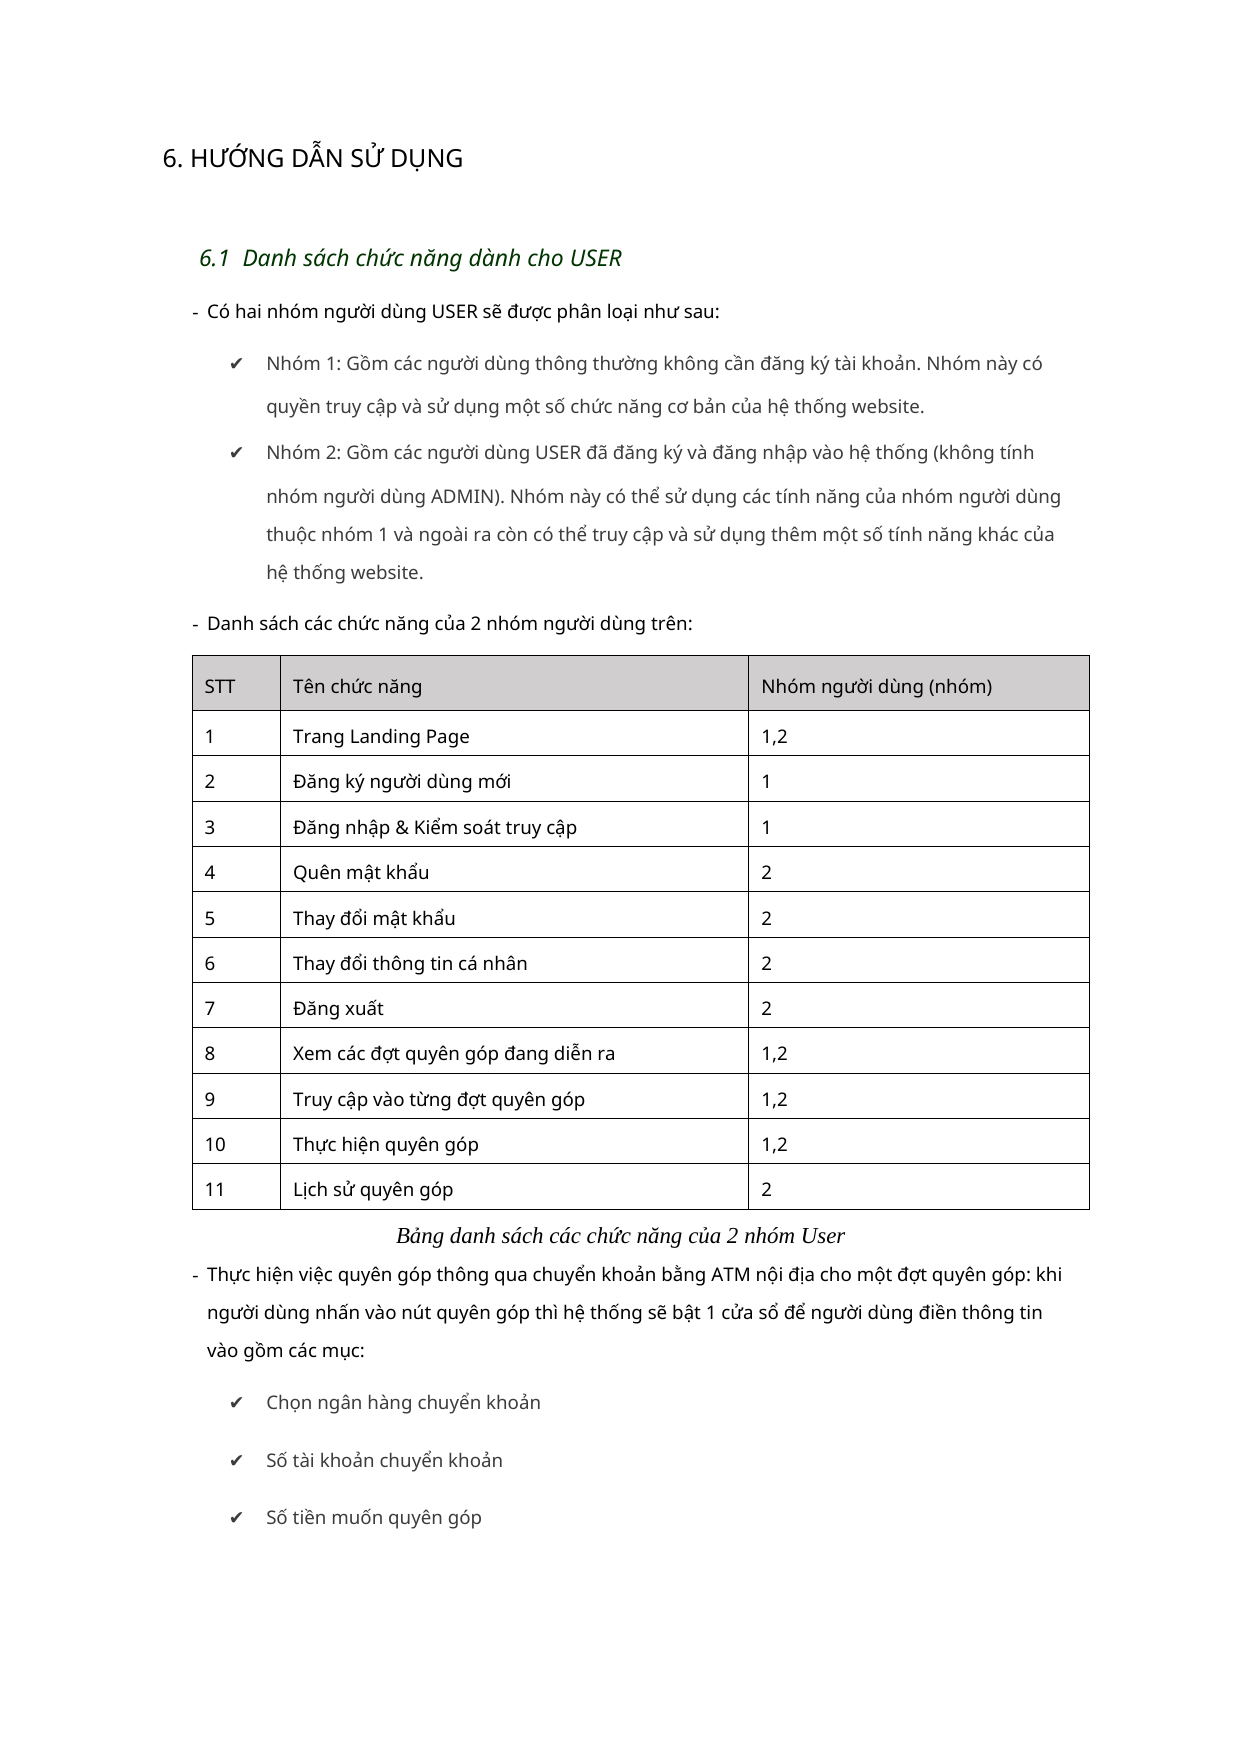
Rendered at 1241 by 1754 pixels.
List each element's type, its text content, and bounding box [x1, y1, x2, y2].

table_cell 1 [193, 711, 280, 755]
list Danh sách các chức năng của 2 nhóm người dùng trên: [192, 610, 1078, 636]
table_cell 1,2 [749, 711, 1089, 755]
table_cell 2 [749, 892, 1089, 937]
table_cell 2 [749, 1164, 1089, 1208]
table_cell 7 [193, 983, 280, 1027]
list Chọn ngân hàng chuyển khoản [183, 1382, 1078, 1420]
list Số tài khoản chuyển khoản [183, 1439, 1078, 1478]
list Nhóm 2: Gồm các người dùng USER đã đăng ký và đăng nhập vào hệ thống (không tính nhóm người dùng ADMIN). Nhóm này có thể sử dụng các tính năng của nhóm người dùng thuộc nhóm 1 và ngoài ra còn có thể truy cập và sử dụng thêm một số tính năng khác của hệ thống website. [183, 432, 1078, 585]
table_cell 2 [749, 938, 1089, 982]
subtitle 6. HƯỚNG DẪN SỬ DỤNG [162, 141, 1078, 175]
table_cell Thực hiện quyên góp [281, 1119, 748, 1163]
table_cell 10 [193, 1119, 280, 1163]
list Số tiền muốn quyên góp [183, 1497, 1078, 1535]
table_cell 1,2 [749, 1119, 1089, 1163]
table_cell Truy cập vào từng đợt quyên góp [281, 1074, 748, 1118]
table_cell 8 [193, 1028, 280, 1072]
table_cell 1,2 [749, 1028, 1089, 1072]
table_cell 2 [749, 847, 1089, 891]
table_cell 6 [193, 938, 280, 982]
table_cell 9 [193, 1074, 280, 1118]
table_cell 11 [193, 1164, 280, 1208]
table_cell Đăng ký người dùng mới [281, 756, 748, 801]
table_cell 1 [749, 756, 1089, 801]
table_cell Đăng nhập & Kiểm soát truy cập [281, 802, 748, 846]
table_cell 2 [193, 756, 280, 801]
table_header STT [193, 656, 280, 710]
table_header Nhóm người dùng (nhóm) [749, 656, 1089, 710]
table_cell Trang Landing Page [281, 711, 748, 755]
table_cell Đăng xuất [281, 983, 748, 1027]
table_cell 4 [193, 847, 280, 891]
subtitle Danh sách chức năng dành cho USER [199, 242, 1078, 273]
table_cell 2 [749, 983, 1089, 1027]
list Nhóm 1: Gồm các người dùng thông thường không cần đăng ký tài khoản. Nhóm này có quyền truy cập và sử dụng một số chức năng cơ bản của hệ thống website. [183, 343, 1078, 419]
table_cell Quên mật khẩu [281, 847, 748, 891]
table_cell 3 [193, 802, 280, 846]
table_cell Lịch sử quyên góp [281, 1164, 748, 1208]
list Thực hiện việc quyên góp thông qua chuyển khoản bằng ATM nội địa cho một đợt quyên góp: khi người dùng nhấn vào nút quyên góp thì hệ thống sẽ bật 1 cửa sổ để người dùng điền thông tin vào gồm các mục: [192, 1261, 1078, 1363]
table_cell 5 [193, 892, 280, 937]
table_cell 1 [749, 802, 1089, 846]
list Có hai nhóm người dùng USER sẽ được phân loại như sau: [192, 298, 1078, 324]
table_cell Thay đổi thông tin cá nhân [281, 938, 748, 982]
table_cell Xem các đợt quyên góp đang diễn ra [281, 1028, 748, 1072]
text Bảng danh sách các chức năng của 2 nhóm User [163, 1222, 1078, 1248]
table_header Tên chức năng [281, 656, 748, 710]
table_cell Thay đổi mật khẩu [281, 892, 748, 937]
table_cell 1,2 [749, 1074, 1089, 1118]
